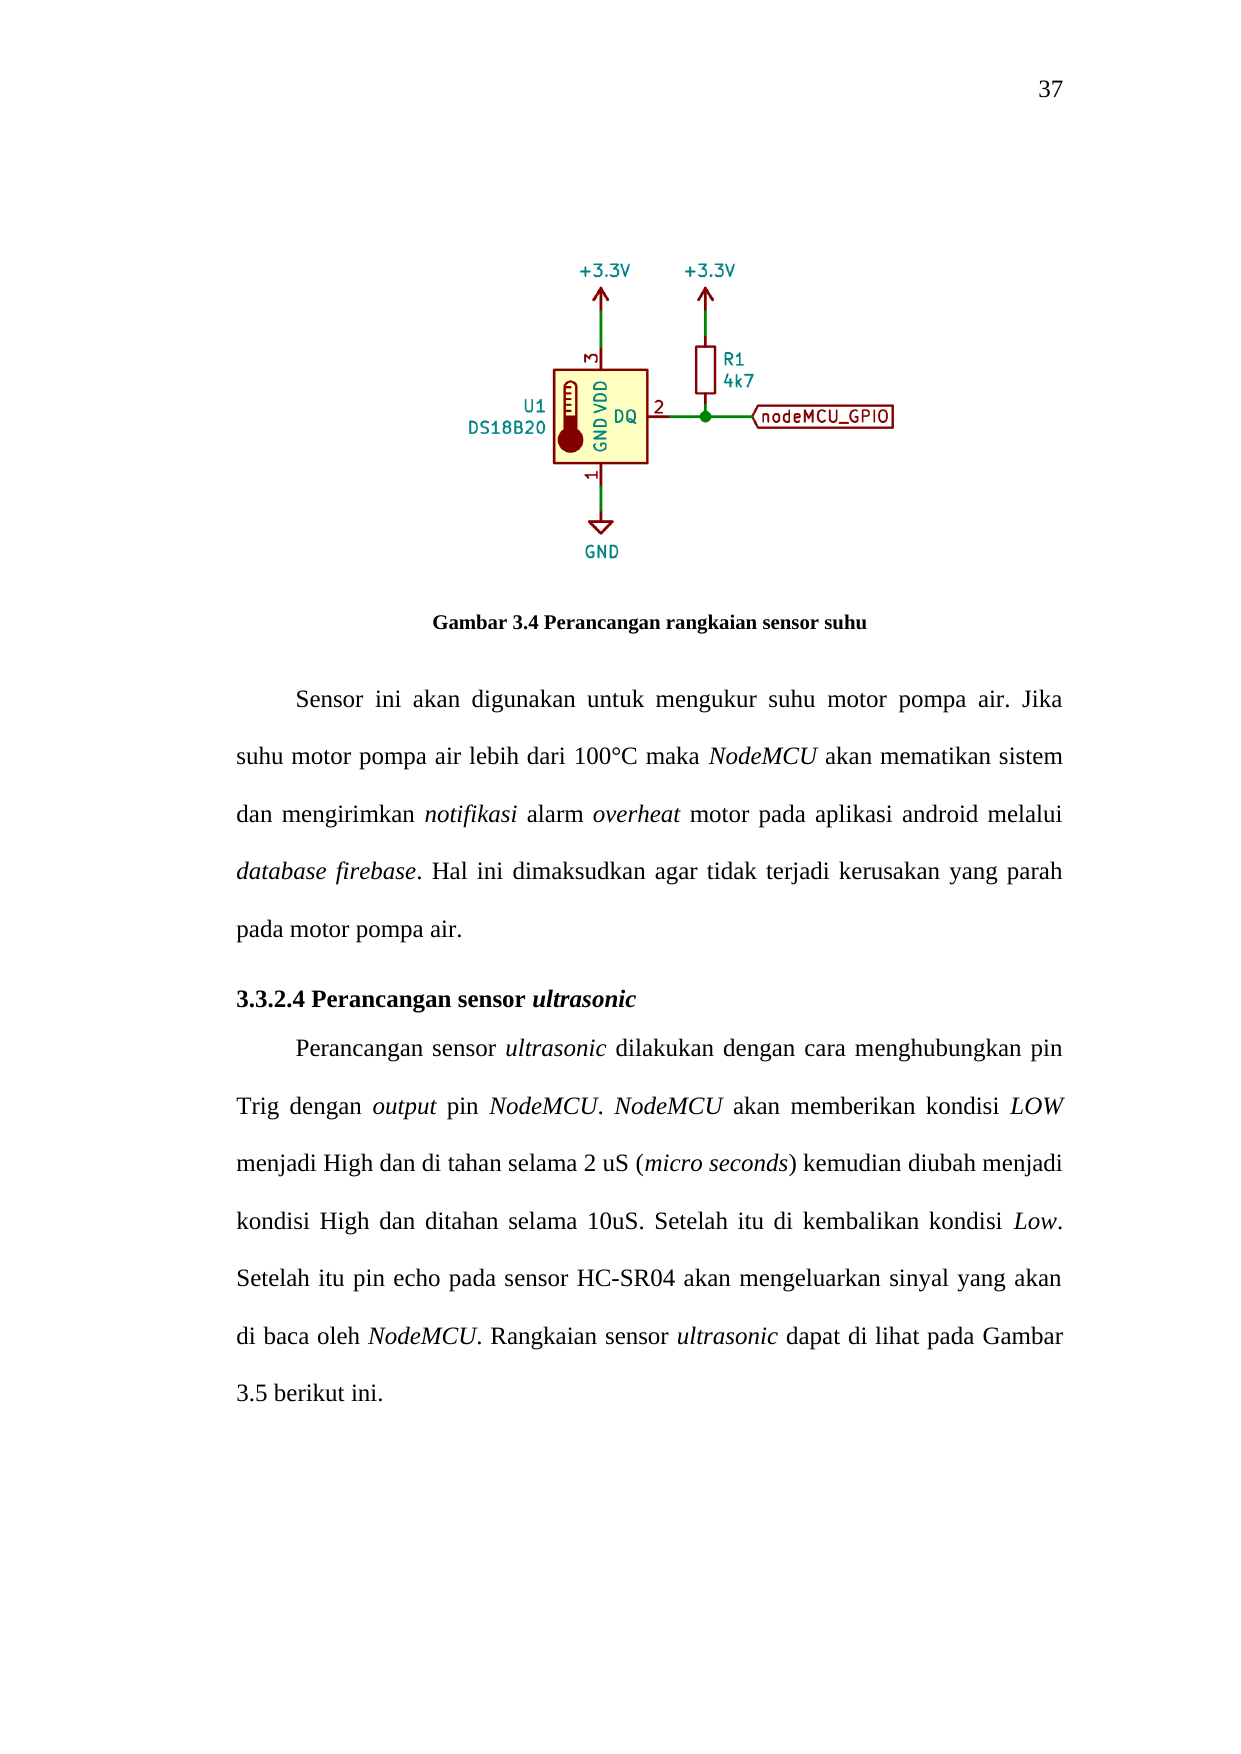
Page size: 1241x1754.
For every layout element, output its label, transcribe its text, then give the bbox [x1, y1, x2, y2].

text Sensor ini akan digunakan untuk mengukur suhu motor pompa air. Jika suhu motor pompa air lebih dari 100°C maka NodeMCU akan mematikan sistem dan mengirimkan notifikasi alarm overheat motor pada aplikasi android melalui database firebase. Hal ini dimaksudkan agar tidak terjadi kerusakan yang parah pada motor pompa air. [236, 684, 1063, 943]
subtitle 3.3.2.4 Perancangan sensor ultrasonic [236, 984, 1063, 1013]
text Perancangan sensor ultrasonic dilakukan dengan cara menghubungkan pin Trig dengan output pin NodeMCU. NodeMCU akan memberikan kondisi LOW menjadi High dan di tahan selama 2 uS (micro seconds) kemudian diubah menjadi kondisi High dan ditahan selama 10uS. Setelah itu di kembalikan kondisi Low. Setelah itu pin echo pada sensor HC-SR04 akan mengeluarkan sinyal yang akan di baca oleh NodeMCU. Rangkaian sensor ultrasonic dapat di lihat pada Gambar 3.5 berikut ini. [236, 1033, 1063, 1407]
subtitle Gambar 3.4 Perancangan rangkaian sensor suhu [236, 610, 1063, 634]
picture [437, 236, 922, 576]
